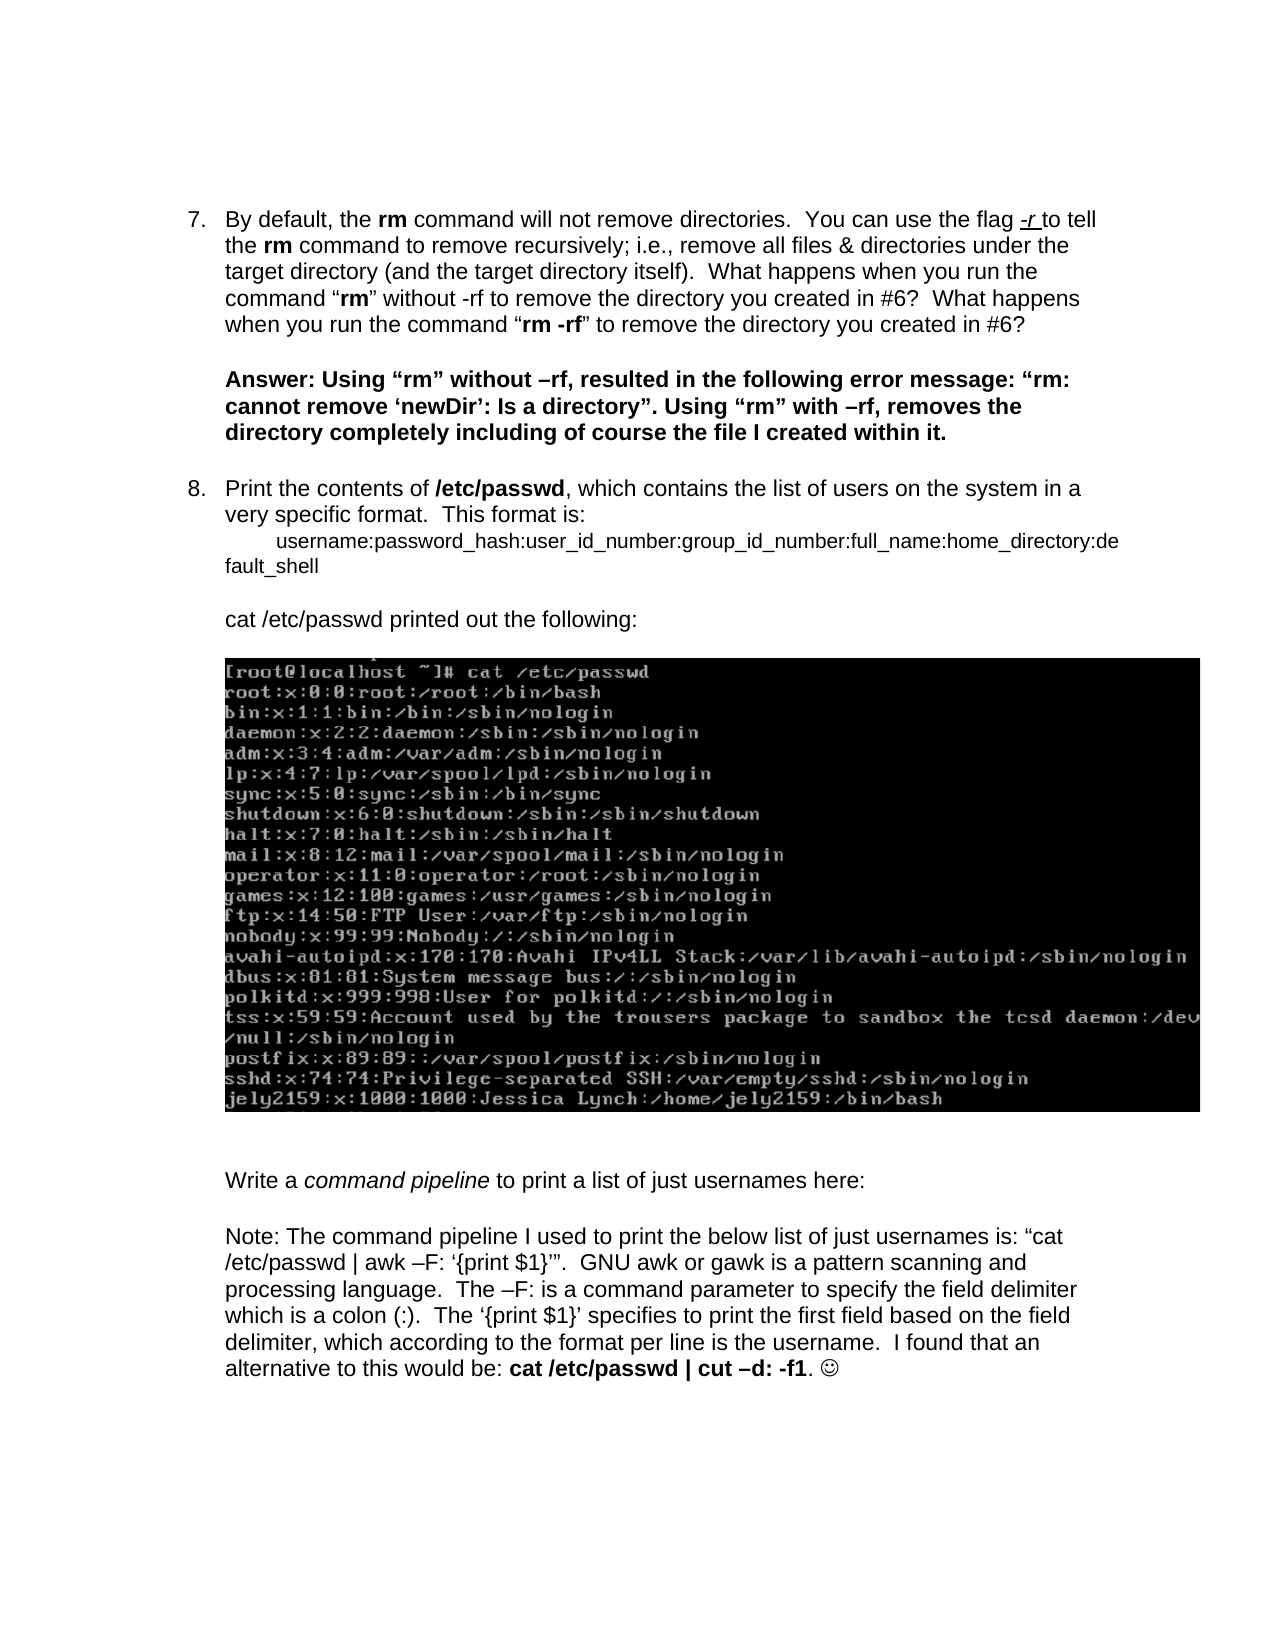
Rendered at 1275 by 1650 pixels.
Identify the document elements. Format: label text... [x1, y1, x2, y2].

text Answer: Using “rm” without –rf, resulted in the following error message: “rm: cannot remove ‘newDir’: Is a directory”. Using “rm” with –rf, removes the directory completely including of course the file I created within it. [225, 366, 1125, 446]
text Note: The command pipeline I used to print the below list of just usernames is: “cat /etc/passwd | awk –F: ‘{print $1}’”. GNU awk or gawk is a pattern scanning and processing language. The –F: is a command parameter to specify the field delimiter which is a colon (:). The ‘{print $1}’ specifies to print the first field based on the field delimiter, which according to the format per line is the username. I found that an alternative to this would be: cat /etc/passwd | cut –d: -f1. [225, 1223, 1125, 1381]
picture [225, 658, 1200, 1112]
list By default, the rm command will not remove directories. You can use the flag -r to tell the rm command to remove recursively; i.e., remove all files & directories under the target directory (and the target directory itself). What happens when you run the command “rm” without -rf to remove the directory you created in #6? What happens when you run the command “rm -rf” to remove the directory you created in #6? [187, 206, 1125, 337]
list Print the contents of /etc/passwd, which contains the list of users on the system in a very specific format. This format is: username:password_hash:user_id_number:group_id_number:full_name:home_directory:default_shell [187, 475, 1125, 606]
text cat /etc/passwd printed out the following: [225, 606, 1125, 632]
text Write a command pipeline to print a list of just usernames here: [225, 1141, 1125, 1194]
